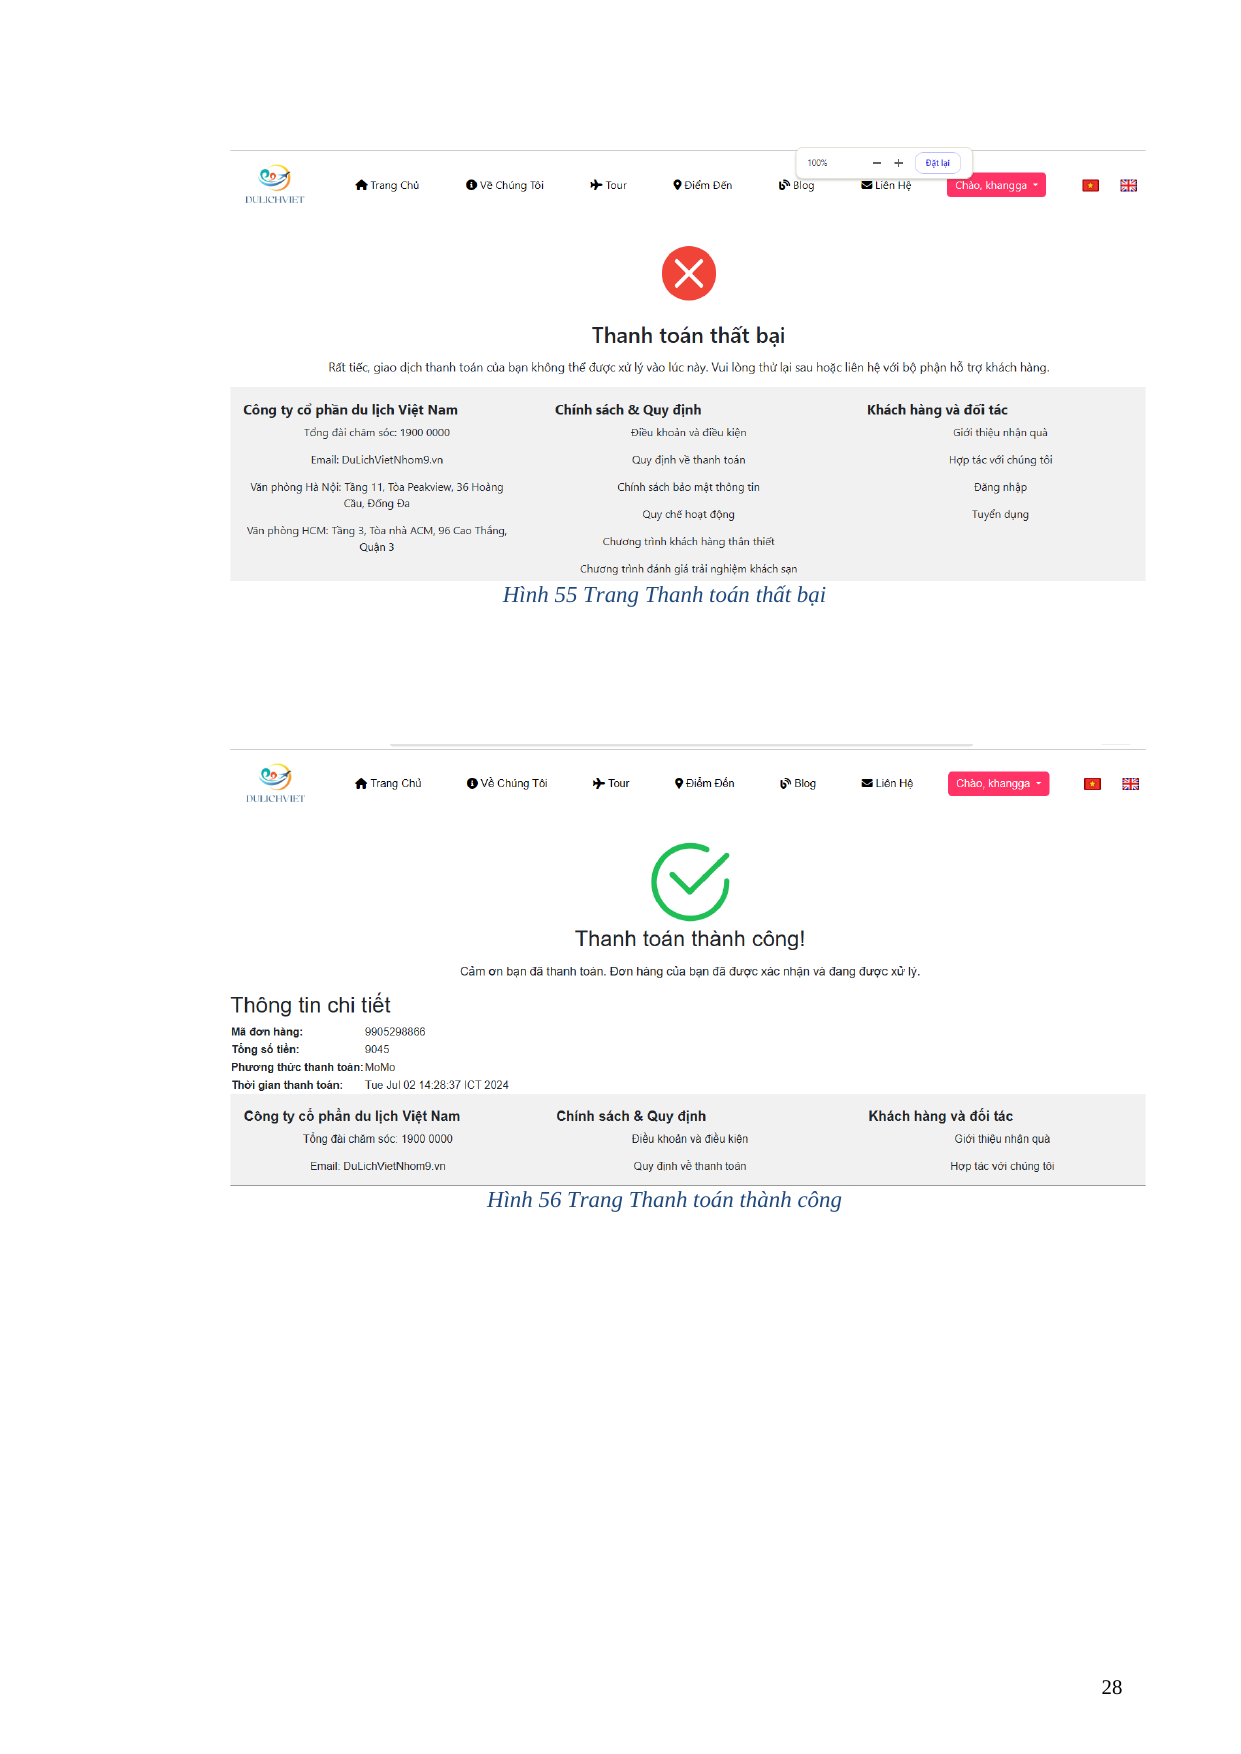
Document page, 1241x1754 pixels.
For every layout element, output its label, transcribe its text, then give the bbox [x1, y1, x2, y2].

text Hình 56 Trang Thanh toán thành công [207, 1186, 1122, 1212]
picture [230, 147, 1146, 581]
text Hình 55 Trang Thanh toán thất bại [207, 581, 1122, 607]
picture [230, 744, 1146, 1186]
